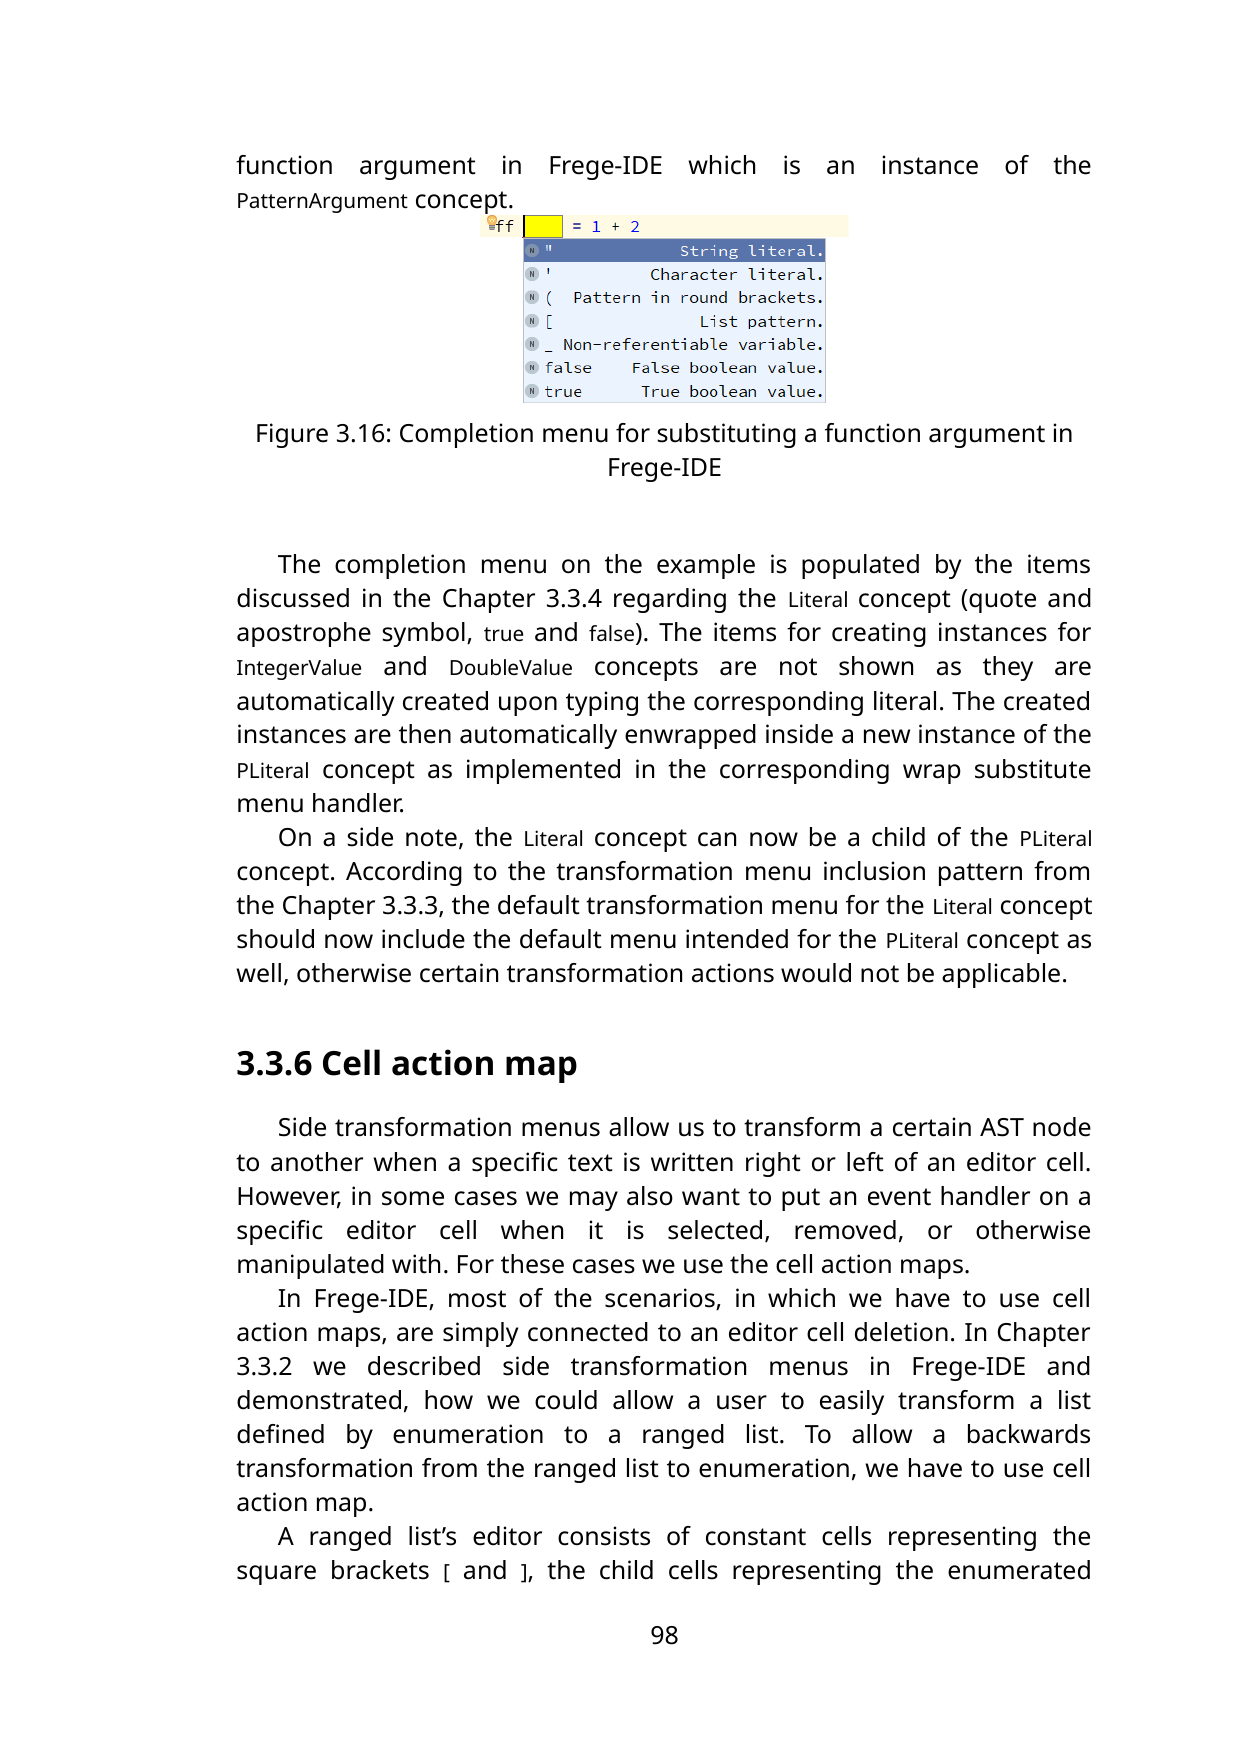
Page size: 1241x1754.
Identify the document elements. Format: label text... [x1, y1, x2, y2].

text In Frege-IDE, most of the scenarios, in which we have to use cell action maps, are simply connected to an editor cell deletion. In Chapter 3.3.2 we described side transformation menus in Frege-IDE and demonstrated, how we could allow a user to easily transform a list defined by enumeration to a ranged list. To allow a backwards transformation from the ranged list to enumeration, we have to use cell action map. [236, 1280, 1092, 1519]
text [236, 1519, 1092, 1587]
text Side transformation menus allow us to transform a certain AST node to another when a specific text is written right or left of an editor cell. However, in some cases we may also want to put an event handler on a specific editor cell when it is selected, removed, or otherwise manipulated with. For these cases we use the cell action maps. [236, 1110, 1092, 1280]
text The completion menu on the example is populated by the items discussed in the Chapter 3.3.4 regarding the Literal concept (quote and apostrophe symbol, true and false). The items for creating instances for IntegerValue and DoubleValue concepts are not shown as they are automatically created upon typing the corresponding literal. The created instances are then automatically enwrapped inside a new instance of the PLiteral concept as implemented in the corresponding wrap substitute menu handler. [236, 547, 1092, 819]
text On a side note, the Literal concept can now be a child of the PLiteral concept. According to the transformation menu inclusion pattern from the Chapter 3.3.3, the default transformation menu for the Literal concept should now include the default menu intended for the PLiteral concept as well, otherwise certain transformation actions would not be applicable. [236, 819, 1092, 990]
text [236, 148, 1092, 216]
picture [480, 215, 849, 403]
text Figure 3.16: Completion menu for substituting a function argument in Frege-IDE [236, 416, 1092, 484]
subtitle 3.3.6 Cell action map [236, 1040, 1092, 1085]
